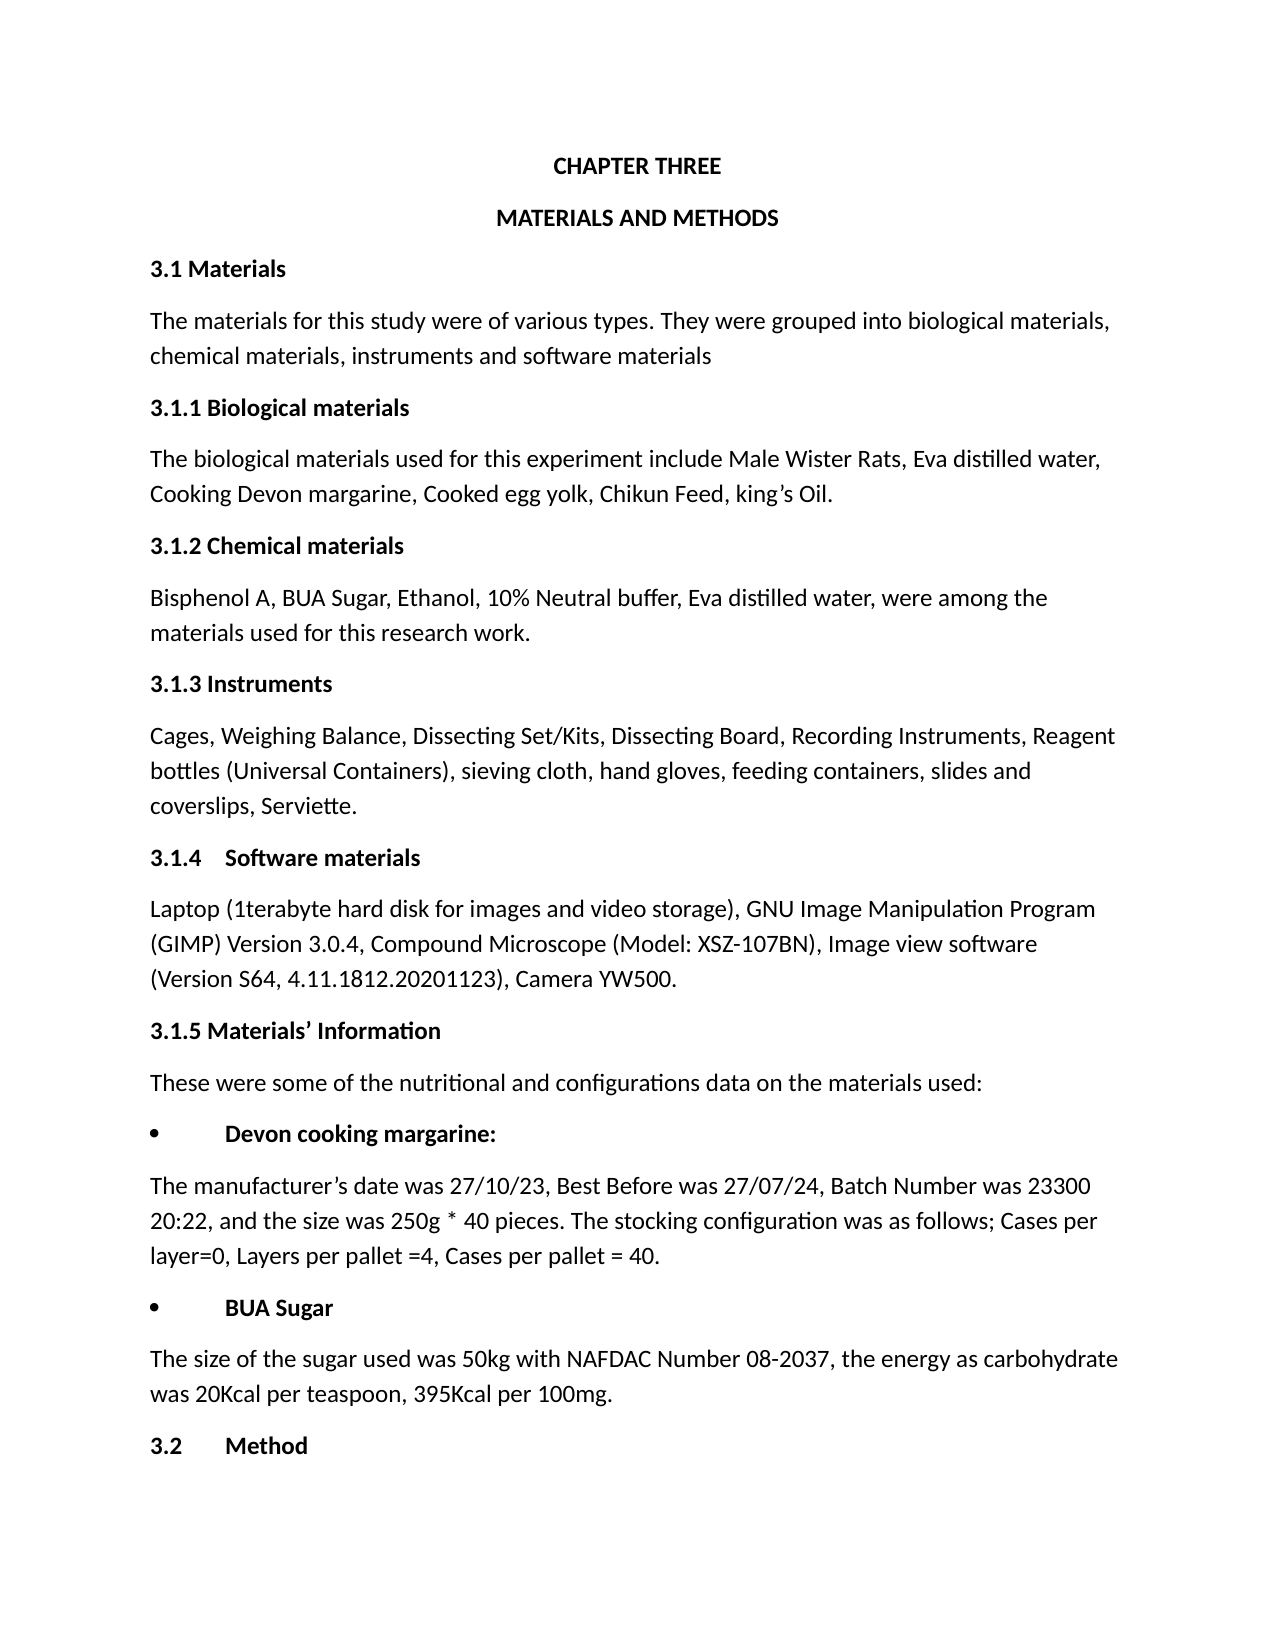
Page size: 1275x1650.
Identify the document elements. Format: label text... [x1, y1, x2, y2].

text Cages, Weighing Balance, Dissecting Set/Kits, Dissecting Board, Recording Instruments, Reagent bottles (Universal Containers), sieving cloth, hand gloves, feeding containers, slides and coverslips, Serviette. [150, 720, 1125, 821]
list Devon cooking margarine: [150, 1118, 1125, 1149]
text 3.1.4 Software materials [150, 842, 1125, 872]
text The biological materials used for this experiment include Male Wister Rats, Eva distilled water, Cooking Devon margarine, Cooked egg yolk, Chikun Feed, king’s Oil. [150, 443, 1125, 509]
text 3.1.2 Chemical materials [150, 530, 1125, 561]
text Laptop (1terabyte hard disk for images and video storage), GNU Image Manipulation Program (GIMP) Version 3.0.4, Compound Microscope (Model: XSZ-107BN), Image view software (Version S64, 4.11.1812.20201123), Camera YW500. [150, 893, 1125, 994]
text Bisphenol A, BUA Sugar, Ethanol, 10% Neutral buffer, Eva distilled water, were among the materials used for this research work. [150, 582, 1125, 647]
list BUA Sugar [150, 1292, 1125, 1322]
text The materials for this study were of various types. They were grouped into biological materials, chemical materials, instruments and software materials [150, 305, 1125, 371]
text 3.1 Materials [150, 253, 1125, 284]
text 3.1.1 Biological materials [150, 392, 1125, 422]
text CHAPTER THREE [150, 150, 1125, 181]
text 3.1.3 Instruments [150, 668, 1125, 699]
text MATERIALS AND METHODS [150, 202, 1125, 232]
text 3.2 Method [150, 1430, 1125, 1461]
text These were some of the nutritional and configurations data on the materials used: [150, 1067, 1125, 1097]
text The size of the sugar used was 50kg with NAFDAC Number 08-2037, the energy as carbohydrate was 20Kcal per teaspoon, 395Kcal per 100mg. [150, 1343, 1125, 1409]
text The manufacturer’s date was 27/10/23, Best Before was 27/07/24, Batch Number was 23300 20:22, and the size was 250g * 40 pieces. The stocking configuration was as follows; Cases per layer=0, Layers per pallet =4, Cases per pallet = 40. [150, 1170, 1125, 1271]
text 3.1.5 Materials’ Information [150, 1015, 1125, 1046]
